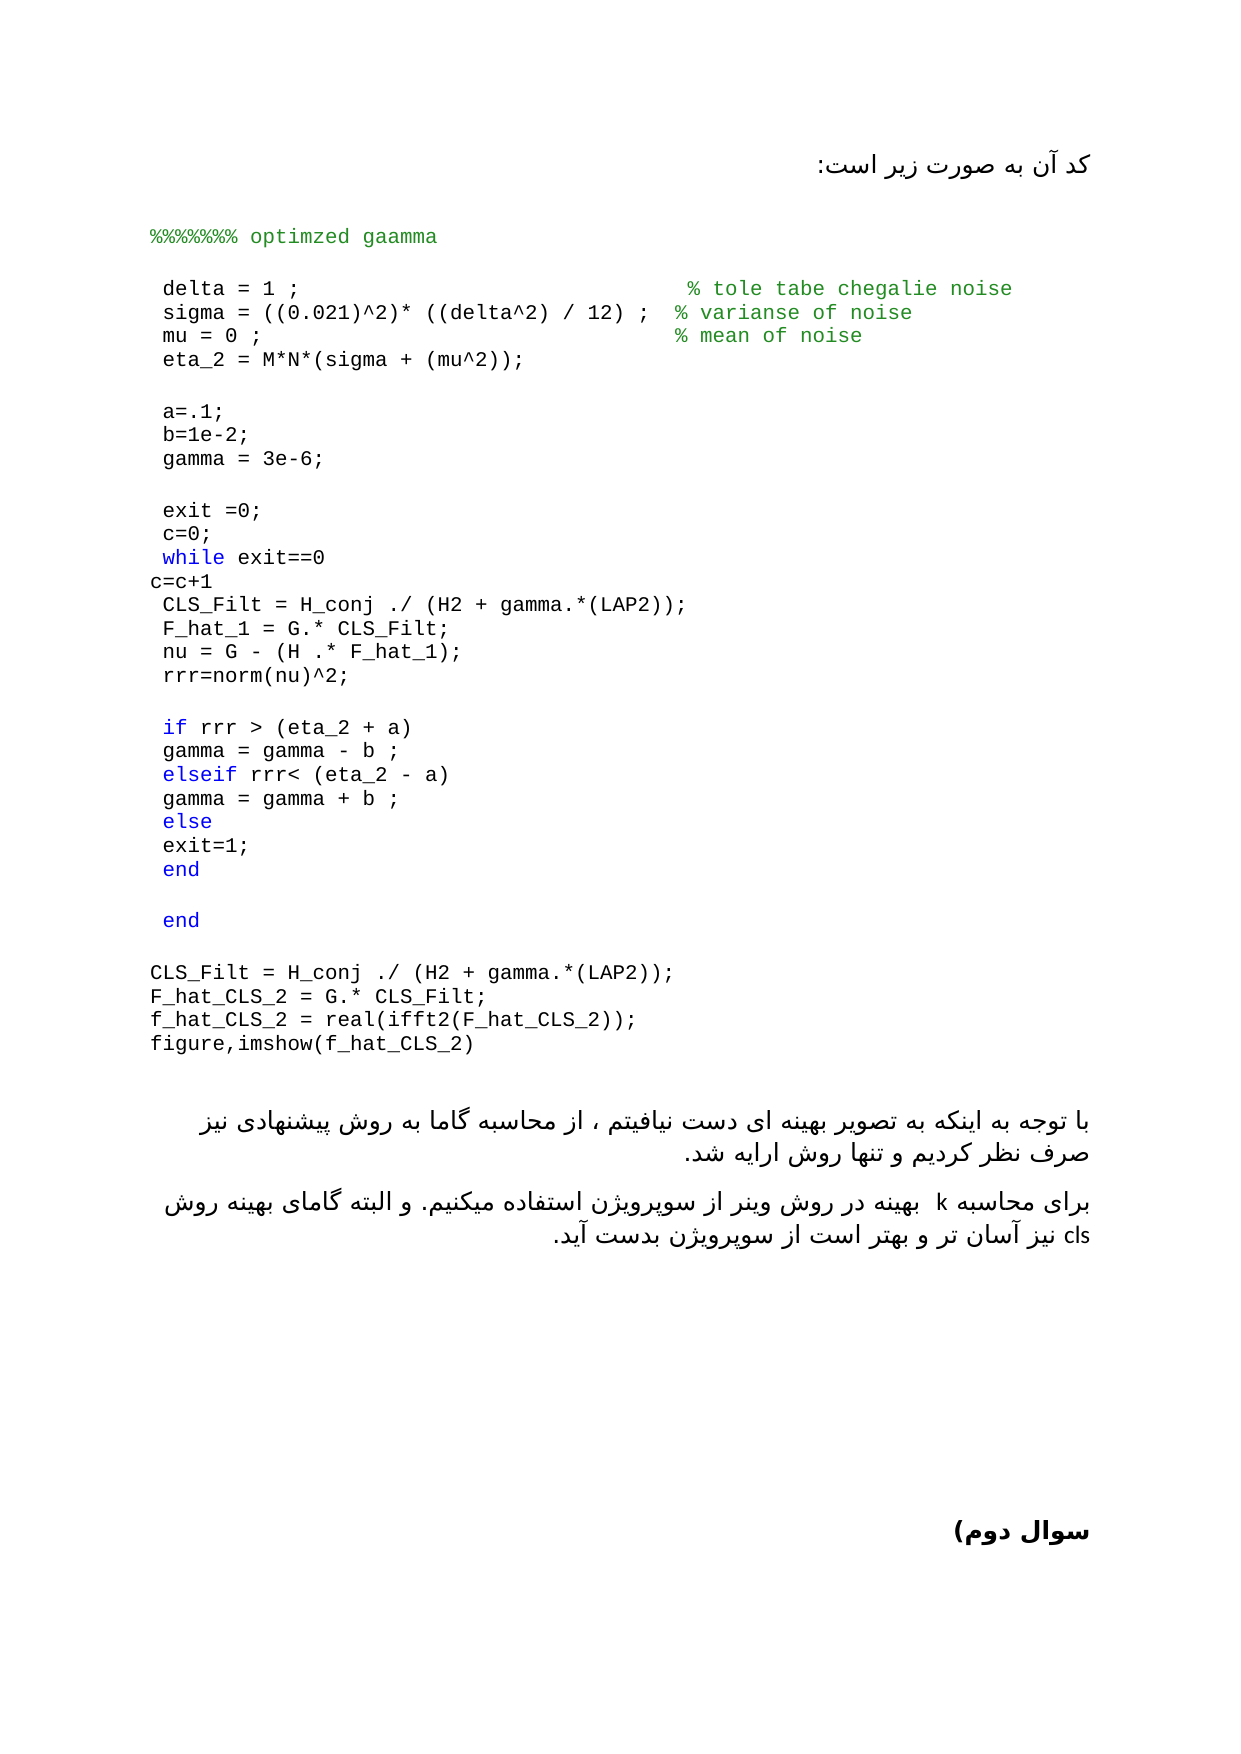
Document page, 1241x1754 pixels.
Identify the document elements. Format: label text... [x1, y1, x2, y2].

text CLS_Filt = H_conj ./ (H2 + gamma.*(LAP2)); [150, 594, 1090, 618]
text end [150, 910, 1090, 934]
text delta = 1 ; % tole tabe chegalie noise [150, 278, 1090, 302]
text rrr=norm(nu)^2; [150, 665, 1090, 689]
text F_hat_CLS_2 = G.* CLS_Filt; [150, 986, 1090, 1009]
text figure,imshow(f_hat_CLS_2) [150, 1033, 1090, 1057]
text با توجه به اینکه به تصویر بهینه ای دست نیافیتم ، از محاسبه گاما به روش پیشنهادی نیز صرف نظر کردیم و تنها روش ارایه شد. [150, 1106, 1090, 1167]
text a=.1; [150, 401, 1090, 424]
text f_hat_CLS_2 = real(ifft2(F_hat_CLS_2)); [150, 1009, 1090, 1033]
text c=c+1 [150, 571, 1090, 594]
text %%%%%%% optimzed gaamma [150, 226, 1090, 250]
text end [150, 859, 1090, 882]
text b=1e-2; [150, 424, 1090, 448]
text gamma = gamma + b ; [150, 788, 1090, 811]
text gamma = 3e-6; [150, 448, 1090, 472]
text sigma = ((0.021)^2)* ((delta^2) / 12) ; % varianse of noise [150, 302, 1090, 325]
text if rrr > (eta_2 + a) [150, 717, 1090, 741]
text while exit==0 [150, 547, 1090, 571]
text c=0; [150, 523, 1090, 547]
text کد آن به صورت زیر است: [150, 150, 1090, 179]
text eta_2 = M*N*(sigma + (mu^2)); [150, 349, 1090, 373]
text سوال دوم) [150, 1516, 1090, 1545]
text CLS_Filt = H_conj ./ (H2 + gamma.*(LAP2)); [150, 962, 1090, 986]
text exit =0; [150, 500, 1090, 523]
text nu = G - (H .* F_hat_1); [150, 642, 1090, 665]
text elseif rrr< (eta_2 - a) [150, 764, 1090, 788]
text else [150, 811, 1090, 835]
text برای محاسبه k بهینه در روش وینر از سوپرویژن استفاده میکنیم. و البته گامای بهینه روش cls نیز آسان تر و بهتر است از سوپرویژن بدست آید. [150, 1186, 1090, 1249]
text F_hat_1 = G.* CLS_Filt; [150, 618, 1090, 642]
text exit=1; [150, 835, 1090, 859]
text mu = 0 ; % mean of noise [150, 325, 1090, 349]
text gamma = gamma - b ; [150, 741, 1090, 764]
